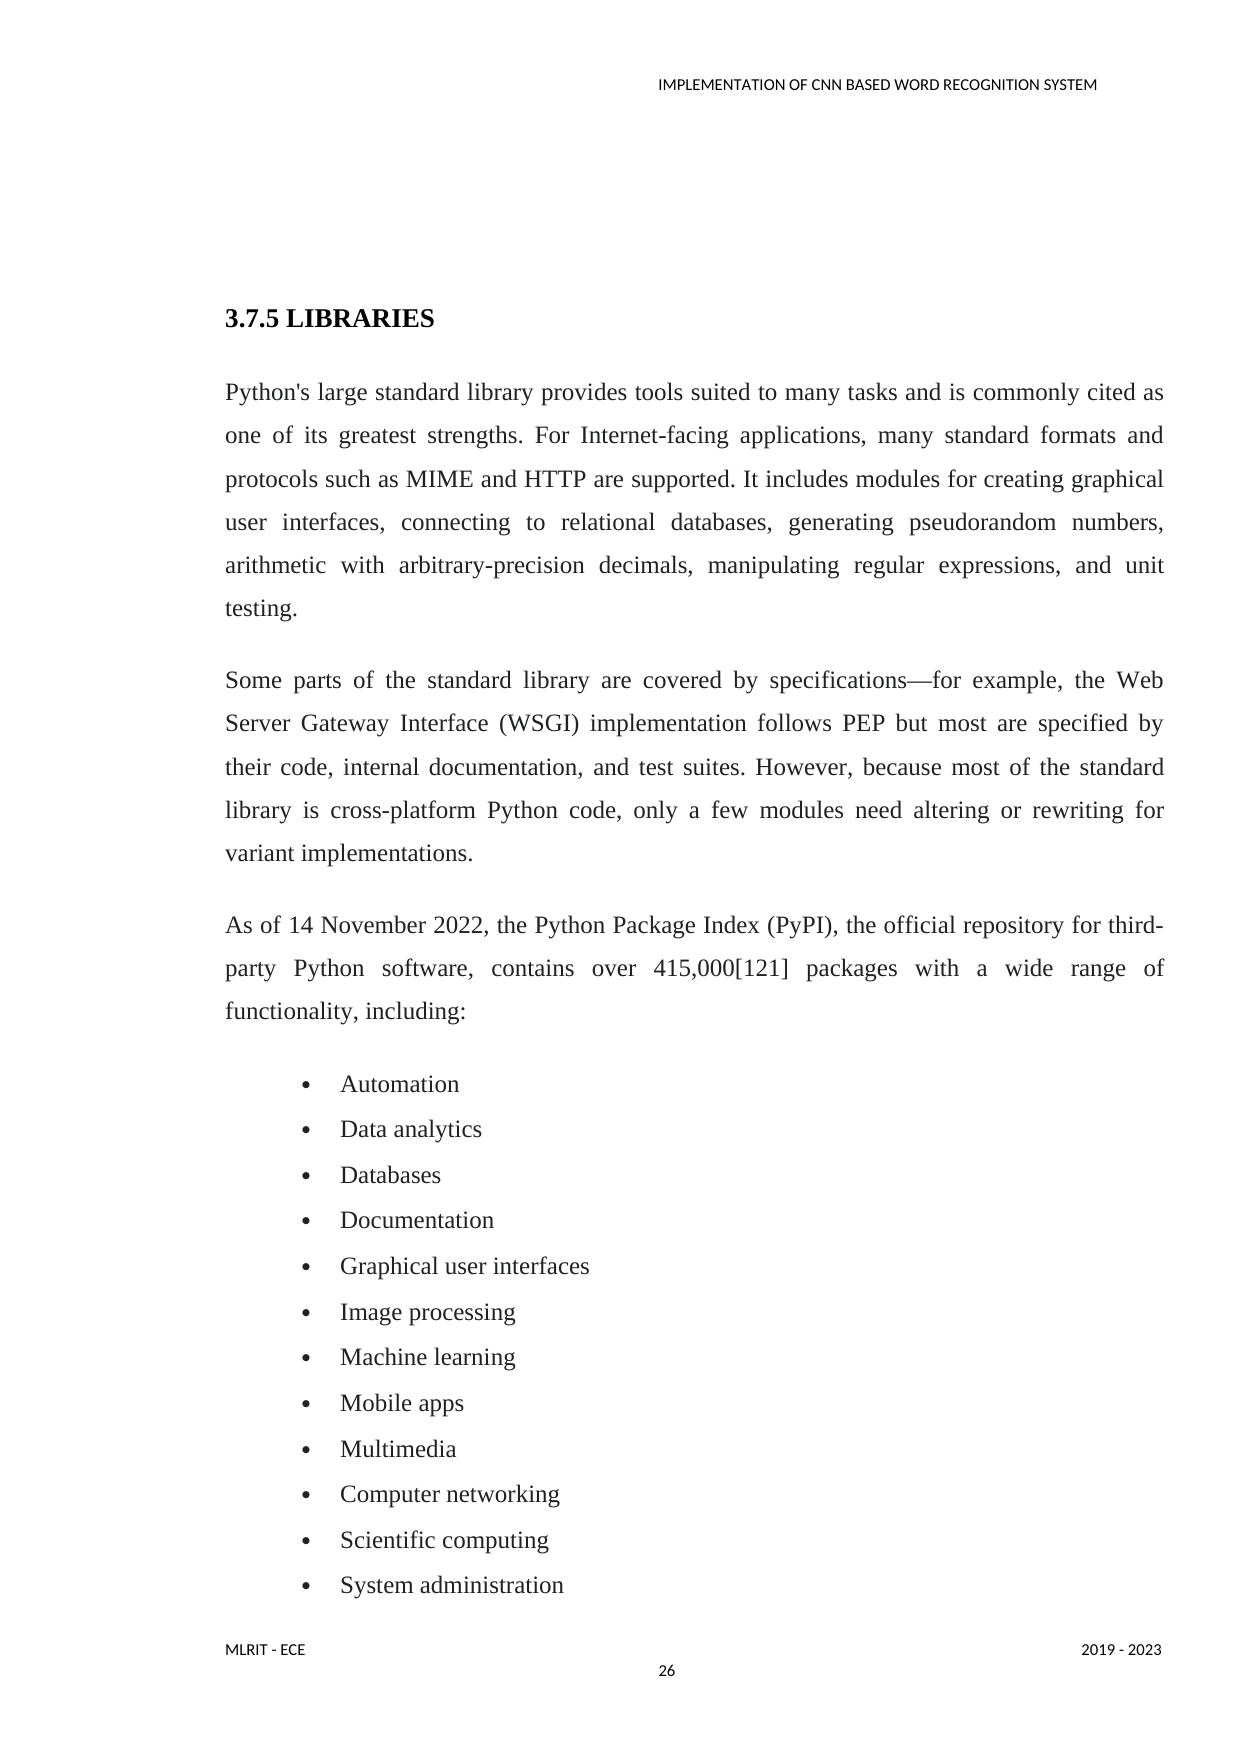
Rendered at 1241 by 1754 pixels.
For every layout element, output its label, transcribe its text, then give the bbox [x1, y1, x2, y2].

text 3.7.5 LIBRARIES [225, 302, 1165, 333]
list Mobile apps [302, 1388, 1165, 1417]
list Graphical user interfaces [302, 1251, 1165, 1280]
list Machine learning [302, 1342, 1165, 1371]
list Automation [302, 1069, 1165, 1097]
text Python's large standard library provides tools suited to many tasks and is commonly cited as one of its greatest strengths. For Internet-facing applications, many standard formats and protocols such as MIME and HTTP are supported. It includes modules for creating graphical user interfaces, connecting to relational databases, generating pseudorandom numbers, arithmetic with arbitrary-precision decimals, manipulating regular expressions, and unit testing. [225, 377, 1165, 622]
list Databases [302, 1160, 1165, 1189]
list Documentation [302, 1206, 1165, 1234]
text As of 14 November 2022, the Python Package Index (PyPI), the official repository for third-party Python software, contains over 415,000[121] packages with a wide range of functionality, including: [225, 910, 1165, 1025]
list System administration [302, 1571, 1165, 1599]
text Some parts of the standard library are covered by specifications—for example, the Web Server Gateway Interface (WSGI) implementation follows PEP but most are specified by their code, internal documentation, and test suites. However, because most of the standard library is cross-platform Python code, only a few modules need altering or rewriting for variant implementations. [225, 665, 1165, 867]
list Scientific computing [302, 1525, 1165, 1554]
list Data analytics [302, 1114, 1165, 1143]
list Image processing [302, 1297, 1165, 1326]
list Multimedia [302, 1434, 1165, 1462]
list Computer networking [302, 1479, 1165, 1508]
